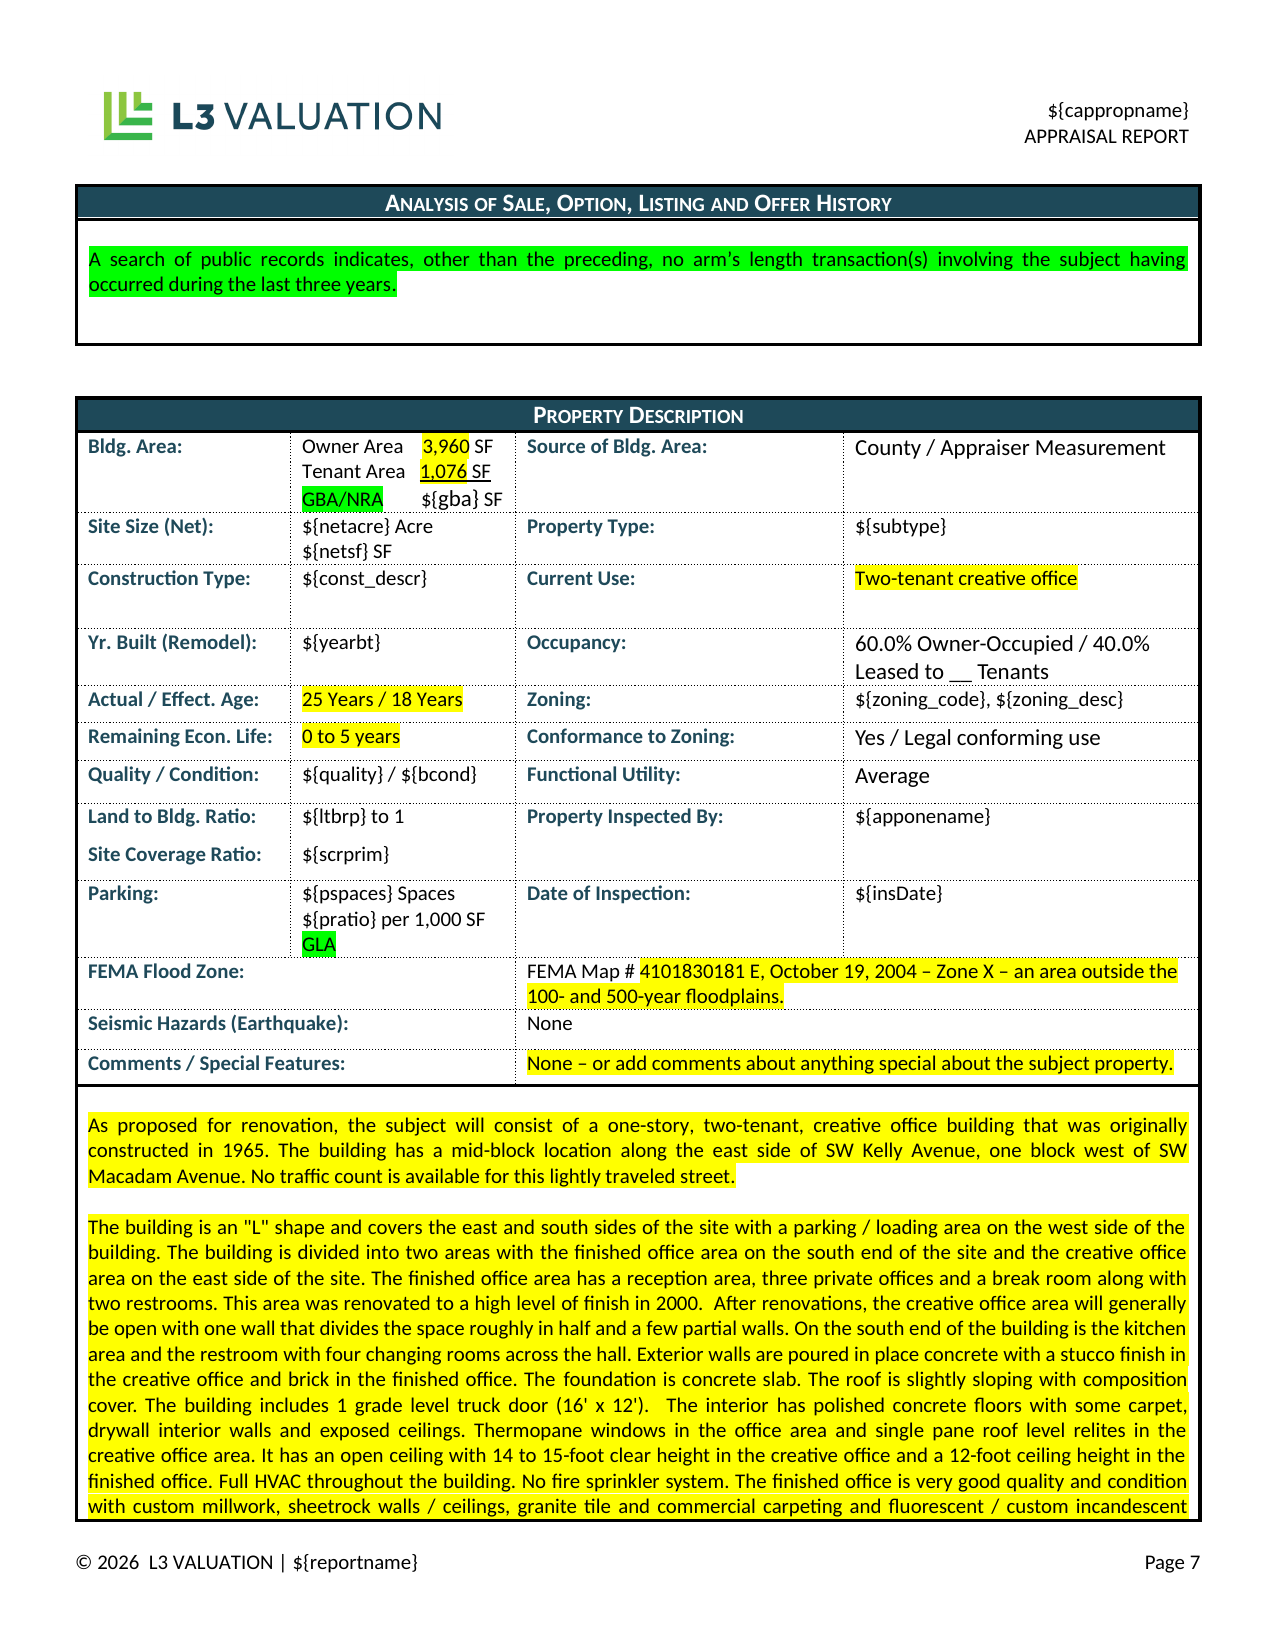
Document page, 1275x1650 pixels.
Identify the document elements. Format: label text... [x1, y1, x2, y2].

table_cell Two-tenant creative office [844, 564, 1198, 628]
table_cell ${pspaces} Spaces ${pratio} per 1,000 SF [291, 880, 516, 957]
table_cell Date of Inspection: [516, 880, 844, 957]
table_cell Conformance to Zoning: [516, 722, 844, 760]
table_cell ${netacre} Acre ${netsf} SF [291, 512, 516, 564]
table_cell Quality / Condition: [78, 760, 291, 803]
table_cell Occupancy: [516, 628, 844, 685]
table_cell ${quality} / ${bcond} [291, 760, 516, 803]
table_cell Yr. Built (Remodel): [78, 628, 291, 685]
table_cell ${insDate} [844, 880, 1198, 957]
table_header Analysis of Sale, Option, Listing and Offer History [78, 187, 1198, 217]
table_cell FEMA Map # 4101830181 E, October 19, 2004 – Zone X – an area outside the 100- and 500-year floodplains. [516, 957, 640, 1009]
table_cell FEMA Map # 4101830181 E, October 19, 2004 – Zone X – an area outside the 100- and 500-year floodplains. [784, 957, 1198, 1009]
table_cell None [516, 1009, 1198, 1049]
table_cell Property Type: [516, 512, 844, 564]
table_cell Functional Utility: [516, 760, 844, 803]
table_cell Source of Bldg. Area: [516, 433, 844, 512]
table_cell Owner Area 3,960 SF Tenant Area 1,076 SF ${gba} SF [291, 433, 516, 512]
table_cell ${apponename} [844, 803, 1198, 879]
table_cell Parking: [78, 880, 291, 957]
table_cell Current Use: [516, 564, 844, 628]
table_cell Remaining Econ. Life: [78, 722, 291, 760]
table_cell Zoning: [516, 685, 844, 722]
table_cell [844, 628, 1198, 685]
table_cell [844, 433, 1198, 512]
table_cell 0 to 5 years [291, 722, 516, 760]
table_cell ${ltbrp} to 1 ${scrprim} [291, 803, 516, 879]
table_cell Actual / Effect. Age: [78, 685, 291, 722]
table_cell [844, 722, 1198, 760]
table_cell Land to Bldg. Ratio: Site Coverage Ratio: [78, 803, 291, 879]
table_cell 25 Years / 18 Years [291, 685, 516, 722]
table_cell ${const_descr} [291, 564, 516, 628]
table_cell ${subtype} [844, 512, 1198, 564]
table_cell Bldg. Area: [78, 433, 291, 512]
table_cell FEMA Flood Zone: [78, 957, 516, 1009]
table_cell Site Size (Net): [78, 512, 291, 564]
table_cell Construction Type: [78, 564, 291, 628]
table_cell Seismic Hazards (Earthquake): [78, 1009, 516, 1049]
table_cell ${zoning_code}, ${zoning_desc} [844, 685, 1198, 722]
table_cell [844, 760, 1198, 803]
table_cell Comments / Special Features: [78, 1049, 516, 1084]
table_cell Property Inspected By: [516, 803, 844, 879]
table_cell None – or add comments about anything special about the subject property. [516, 1049, 1198, 1084]
picture [88, 75, 455, 156]
table_header Property Description [78, 400, 1198, 430]
table_cell ${yearbt} [291, 628, 516, 685]
